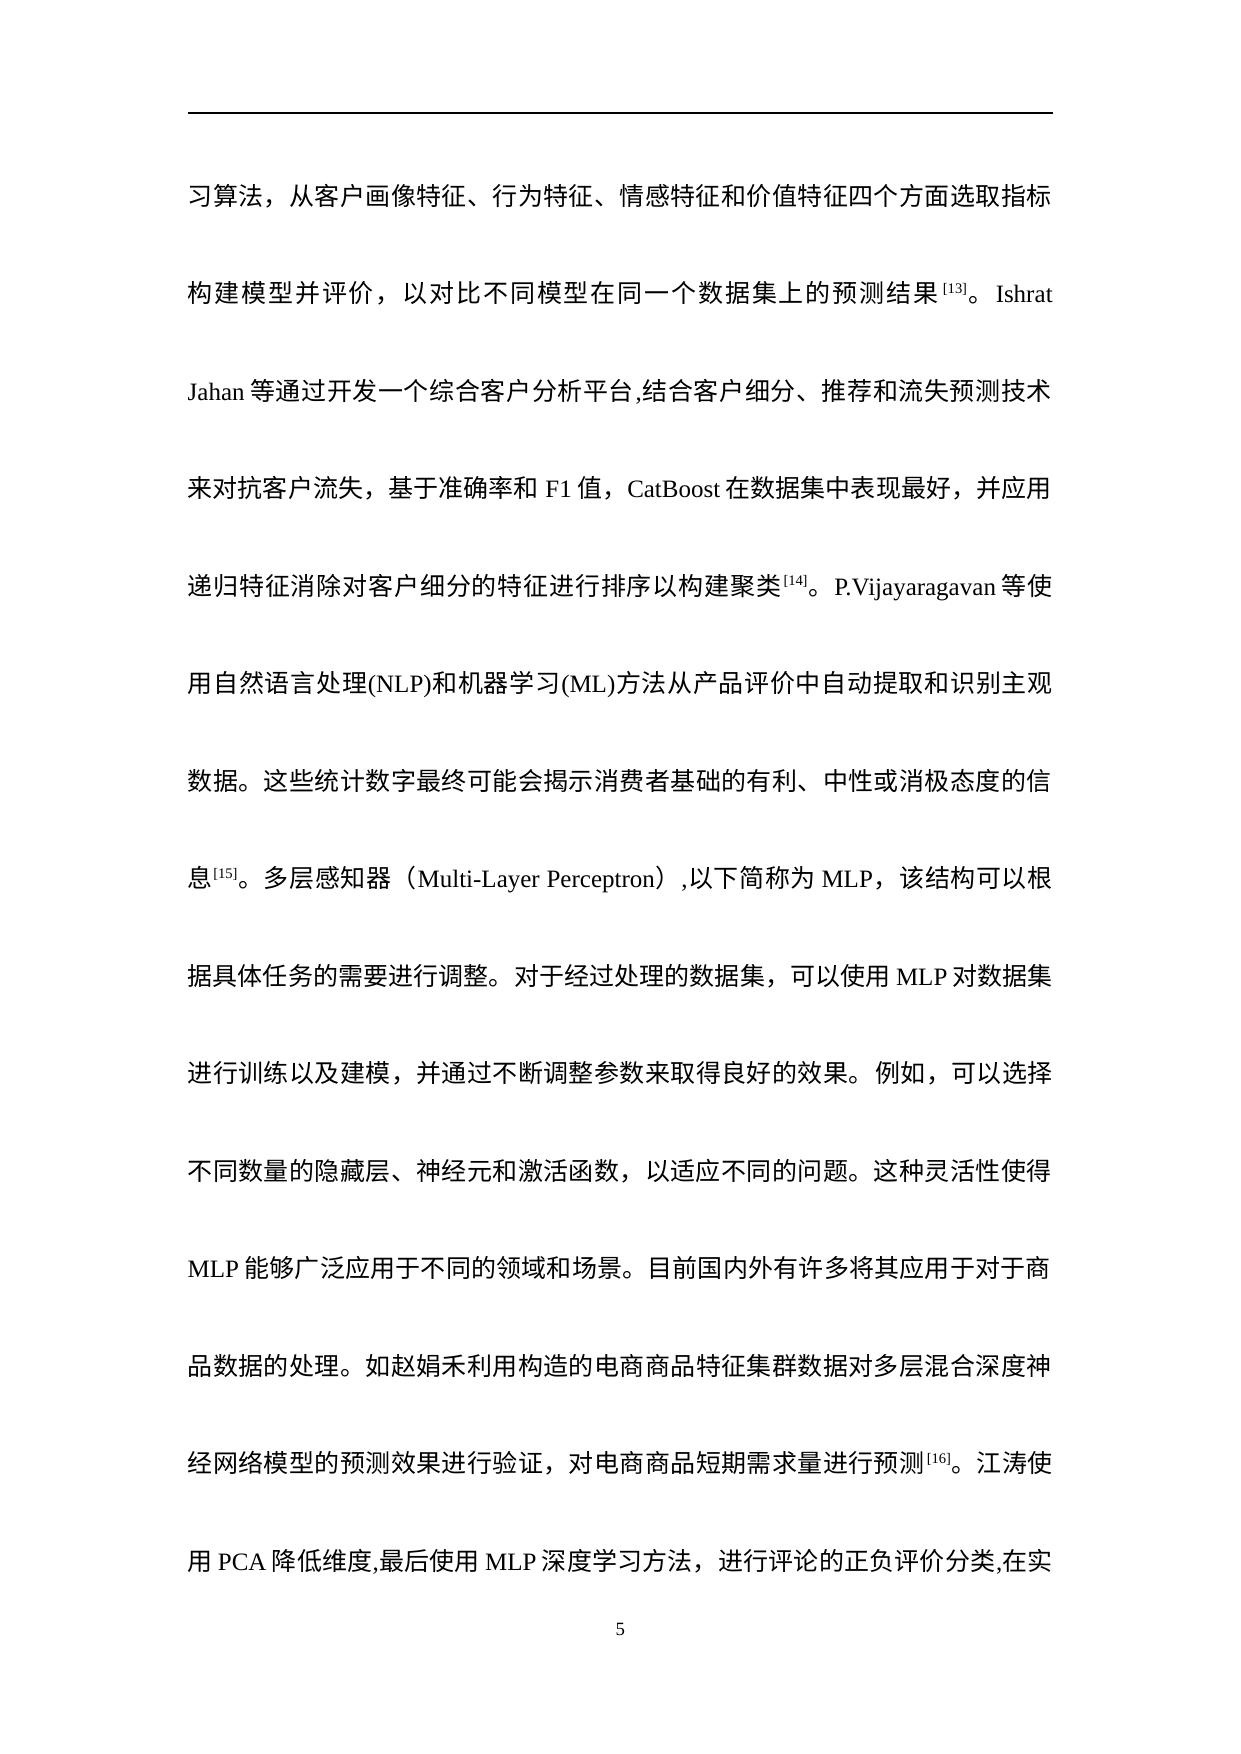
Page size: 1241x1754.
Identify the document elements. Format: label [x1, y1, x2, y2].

text [187, 162, 1053, 1592]
